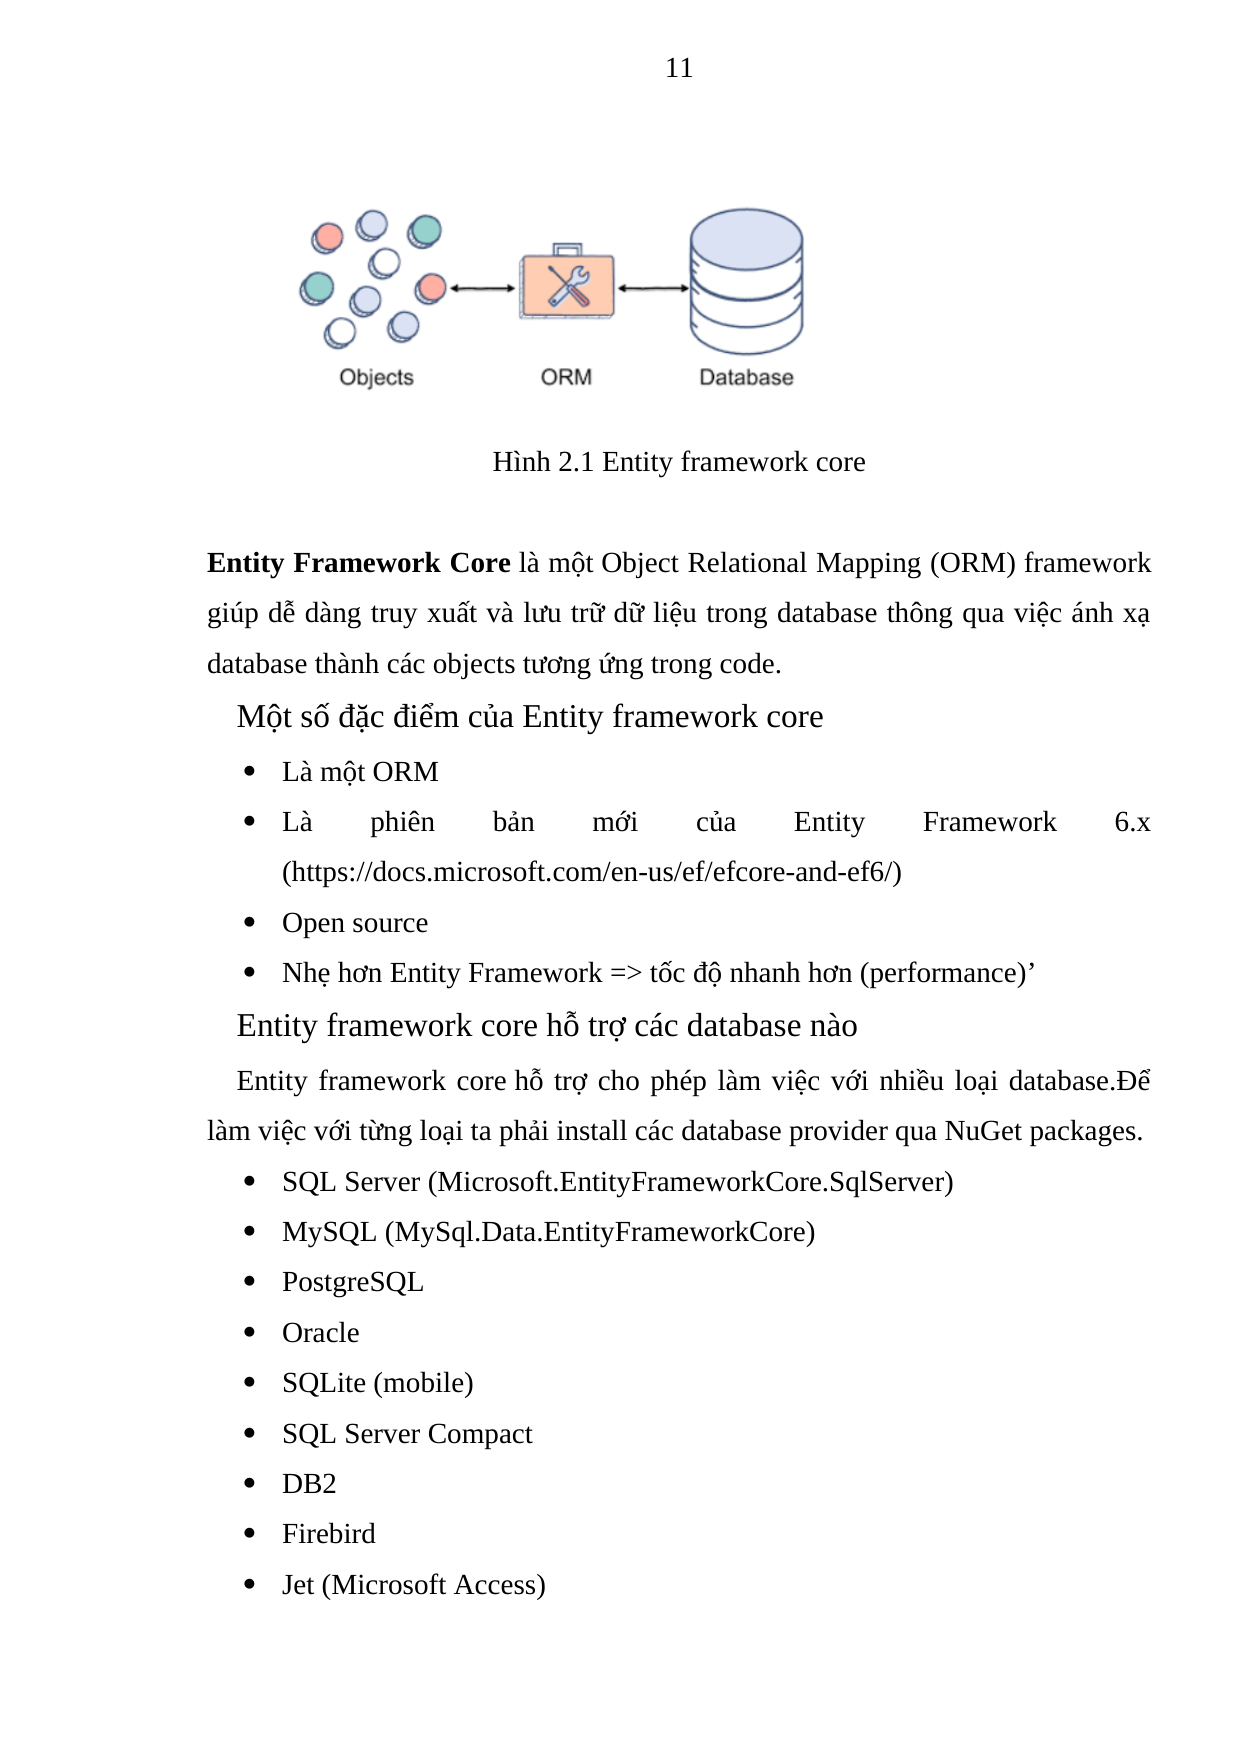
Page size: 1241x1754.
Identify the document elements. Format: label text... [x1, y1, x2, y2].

list Oracle [244, 1315, 1152, 1349]
text Entity framework core hỗ trợ cho phép làm việc với nhiều loại database.Để làm việc với từng loại ta phải install các database provider qua NuGet packages. [207, 1063, 1152, 1147]
list SQL Server Compact [244, 1416, 1152, 1449]
list DB2 [244, 1466, 1152, 1500]
text Hình 2.1 Entity framework core [207, 444, 1152, 478]
list Firebird [244, 1517, 1152, 1550]
text Một số đặc điểm của Entity framework core [207, 696, 1152, 734]
list PostgreSQL [244, 1264, 1152, 1298]
text Entity Framework Core là một Object Relational Mapping (ORM) framework giúp dễ dàng truy xuất và lưu trữ dữ liệu trong database thông qua việc ánh xạ database thành các objects tương ứng trong code. [207, 495, 1152, 679]
list Jet (Microsoft Access) [244, 1567, 1152, 1601]
picture [236, 150, 1177, 428]
text Entity framework core hỗ trợ các database nào [207, 1006, 1152, 1044]
list SQL Server (Microsoft.EntityFrameworkCore.SqlServer) [244, 1164, 1152, 1197]
list Open source [244, 905, 1152, 938]
list Là một ORM [244, 754, 1152, 787]
list Là phiên bản mới của Entity Framework 6.x (https://docs.microsoft.com/en-us/ef/efcore-and-ef6/) [244, 804, 1152, 888]
list MySQL (MySql.Data.EntityFrameworkCore) [244, 1214, 1152, 1248]
list SQLite (mobile) [244, 1365, 1152, 1399]
list Nhẹ hơn Entity Framework => tốc độ nhanh hơn (performance)’ [244, 955, 1152, 989]
